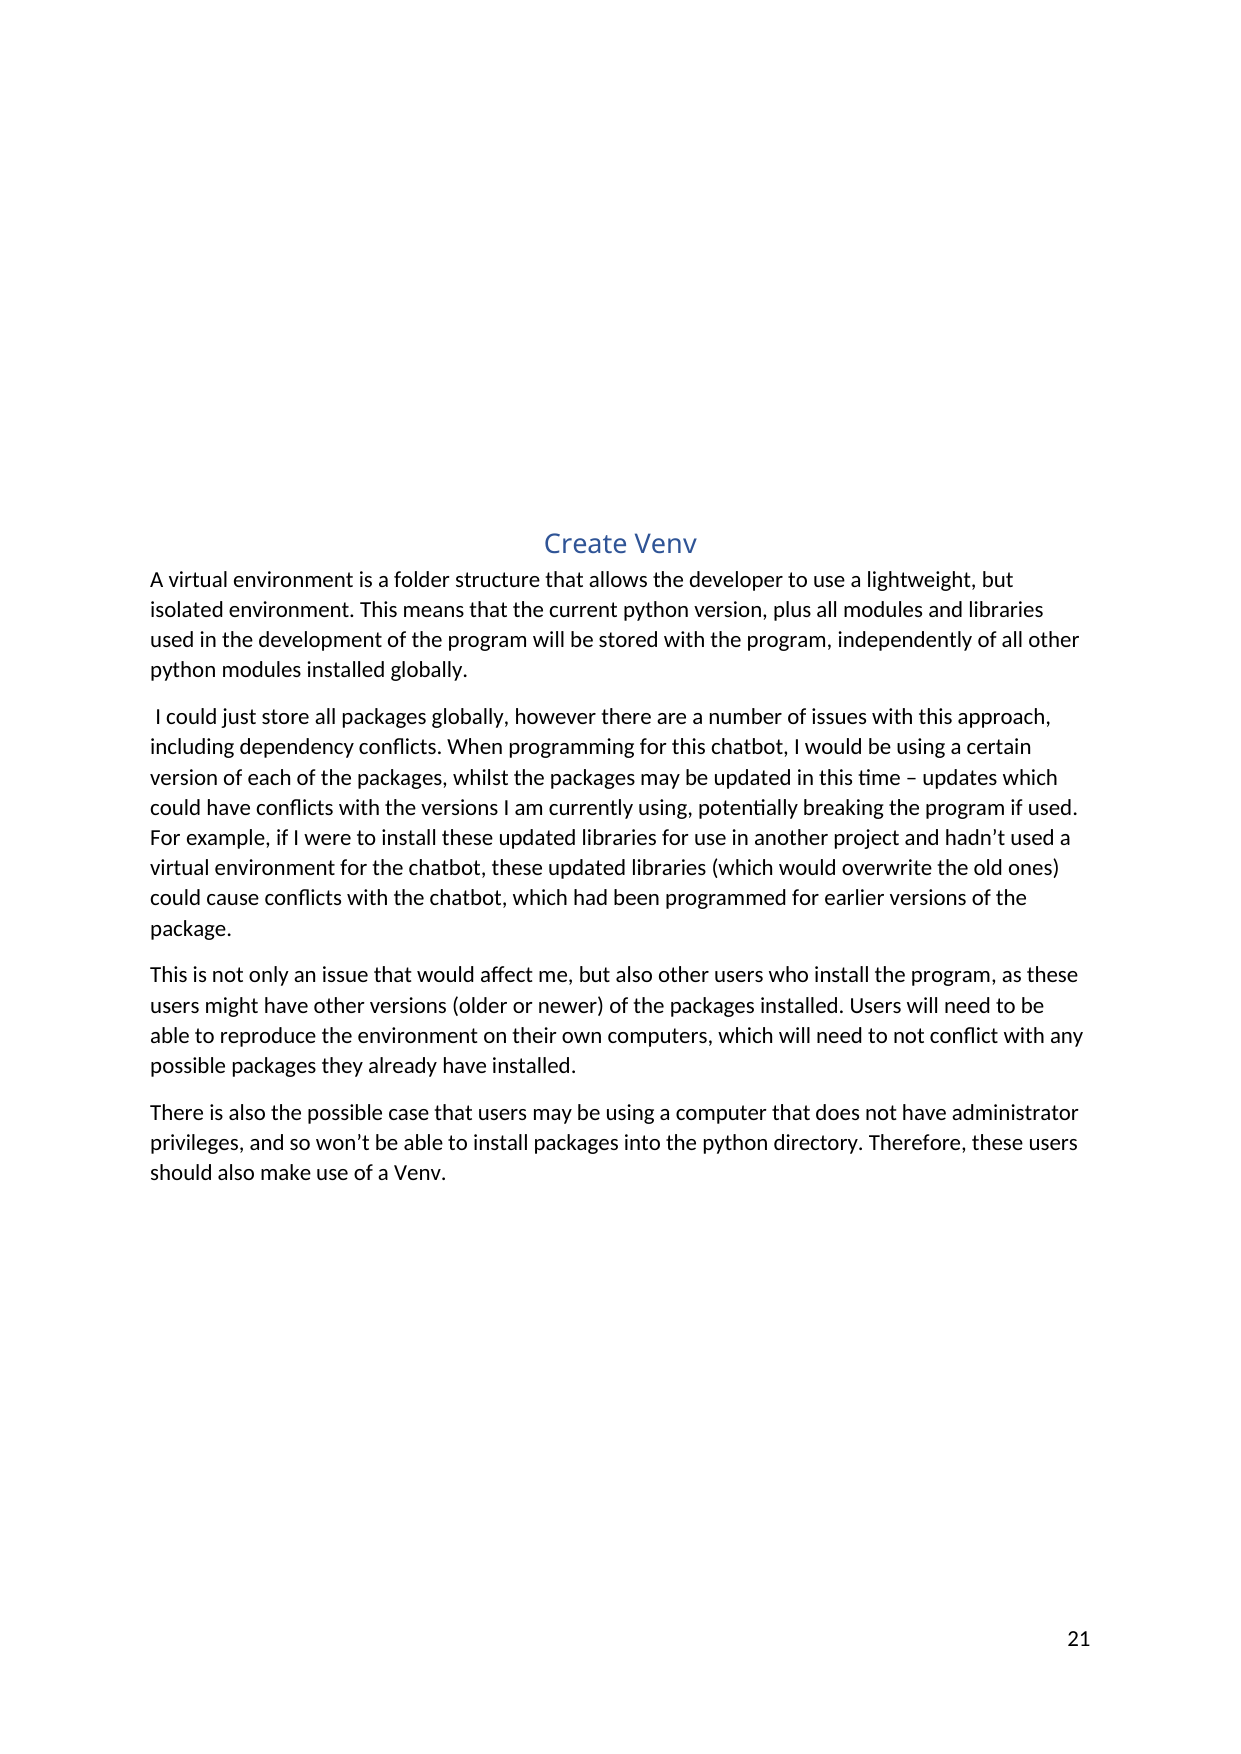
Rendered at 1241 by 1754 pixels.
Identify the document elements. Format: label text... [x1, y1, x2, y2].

text A virtual environment is a folder structure that allows the developer to use a lightweight, but isolated environment. This means that the current python version, plus all modules and libraries used in the development of the program will be stored with the program, independently of all other python modules installed globally. [150, 565, 1090, 683]
text There is also the possible case that users may be using a computer that does not have administrator privileges, and so won’t be able to install packages into the python directory. Therefore, these users should also make use of a Venv. [150, 1098, 1090, 1187]
subtitle Create Venv [150, 525, 1090, 562]
text This is not only an issue that would affect me, but also other users who install the program, as these users might have other versions (older or newer) of the packages installed. Users will need to be able to reproduce the environment on their own computers, which will need to not conflict with any possible packages they already have installed. [150, 961, 1090, 1079]
text I could just store all packages globally, however there are a number of issues with this approach, including dependency conflicts. When programming for this chatbot, I would be using a certain version of each of the packages, whilst the packages may be updated in this time – updates which could have conflicts with the versions I am currently using, potentially breaking the program if used. For example, if I were to install these updated libraries for use in another project and hadn’t used a virtual environment for the chatbot, these updated libraries (which would overwrite the old ones) could cause conflicts with the chatbot, which had been programmed for earlier versions of the package. [150, 702, 1090, 942]
